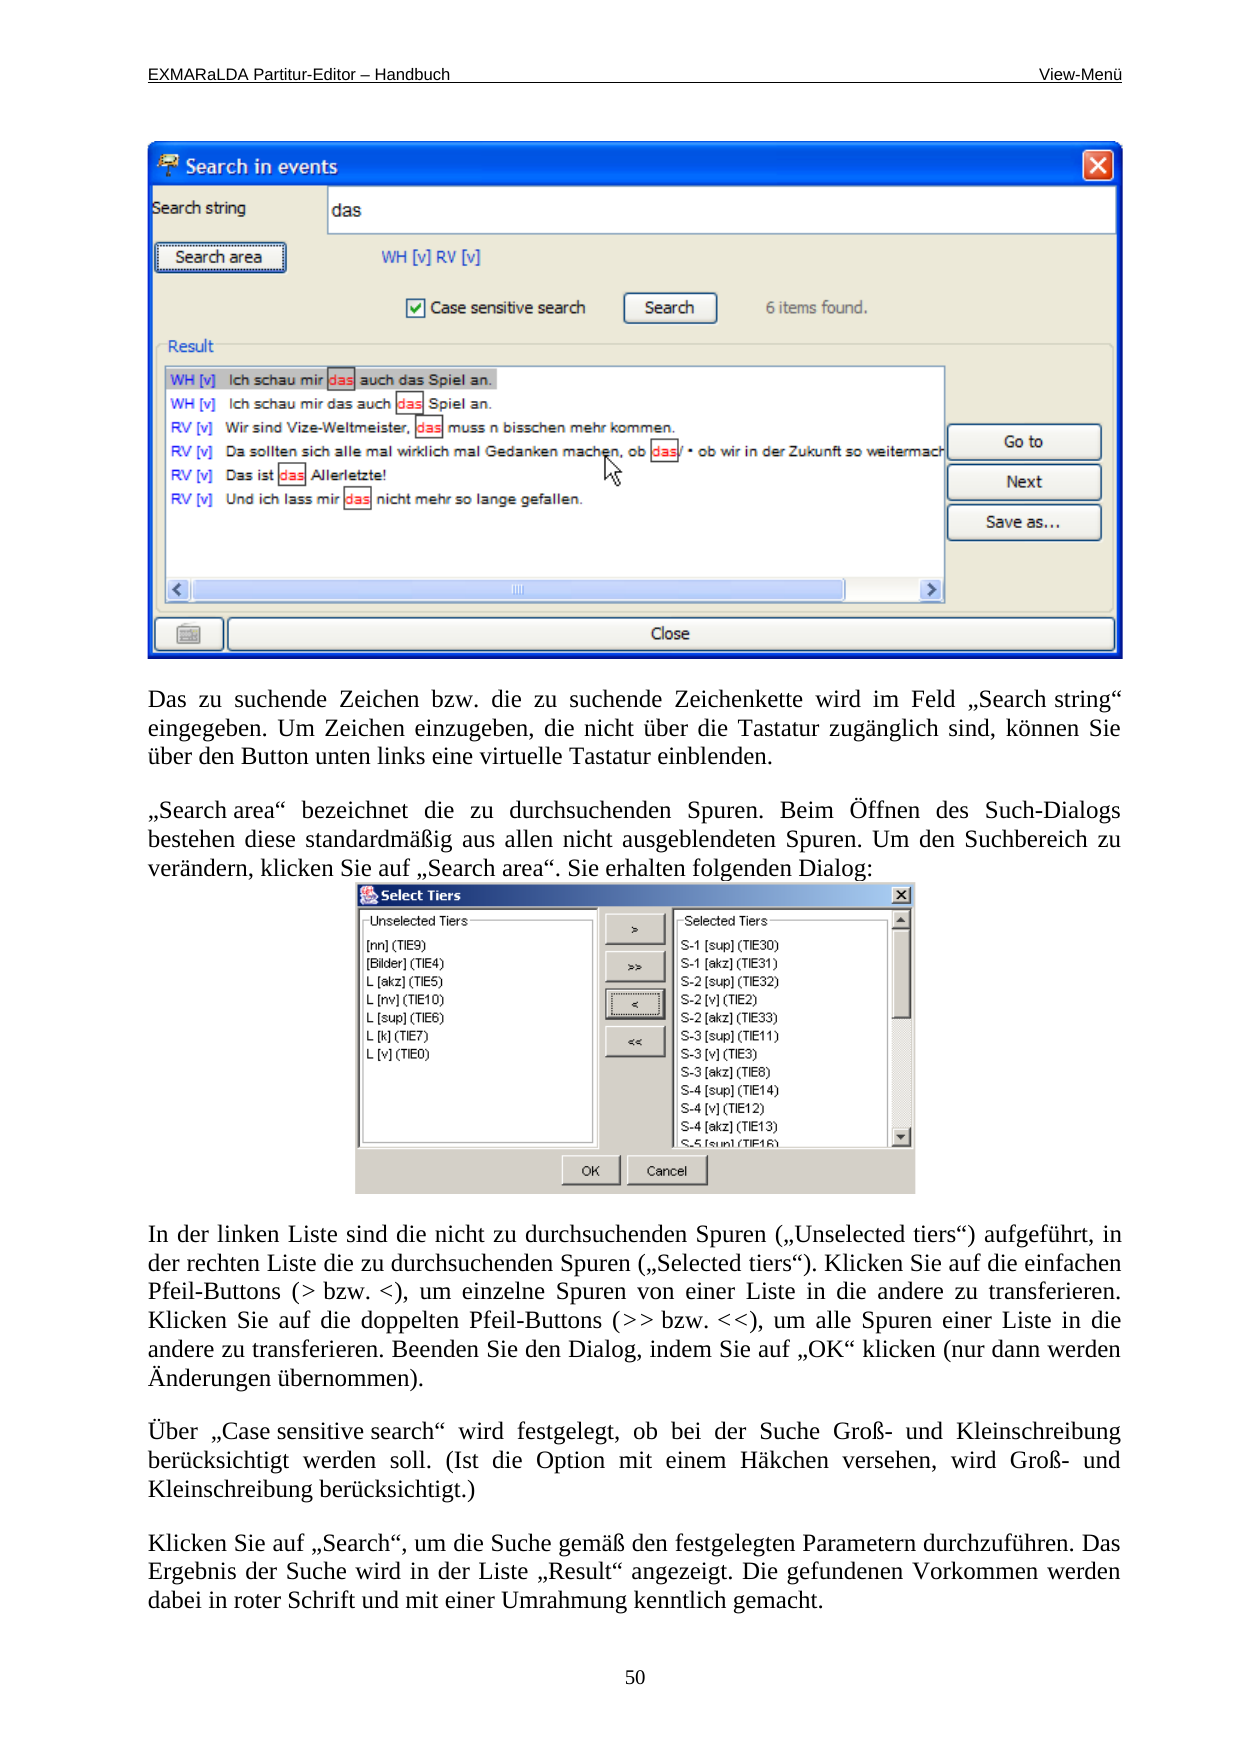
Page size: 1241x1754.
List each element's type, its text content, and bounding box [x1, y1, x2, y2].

picture [354, 881, 916, 1194]
text „Search area“ bezeichnet die zu durchsuchenden Spuren. Beim Öffnen des Such-Dialogs bestehen diese standardmäßig aus allen nicht ausgeblendeten Spuren. Um den Suchbereich zu verändern, klicken Sie auf „Search area“. Sie erhalten folgenden Dialog: [148, 795, 1122, 881]
text Das zu suchende Zeichen bzw. die zu suchende Zeichenkette wird im Feld „Search string“ eingegeben. Um Zeichen einzugeben, die nicht über die Tastatur zugänglich sind, können Sie über den Button unten links eine virtuelle Tastatur einblenden. [148, 684, 1122, 770]
picture [147, 141, 1123, 659]
text Klicken Sie auf „Search“, um die Suche gemäß den festgelegten Parametern durchzuführen. Das Ergebnis der Suche wird in der Liste „Result“ angezeigt. Die gefundenen Vorkommen werden dabei in roter Schrift und mit einer Umrahmung kenntlich gemacht. [148, 1528, 1122, 1614]
text In der linken Liste sind die nicht zu durchsuchenden Spuren („Unselected tiers“) aufgeführt, in der rechten Liste die zu durchsuchenden Spuren („Selected tiers“). Klicken Sie auf die einfachen Pfeil-Buttons (> bzw. <), um einzelne Spuren von einer Liste in die andere zu transferieren. Klicken Sie auf die doppelten Pfeil-Buttons (>> bzw. <<), um alle Spuren einer Liste in die andere zu transferieren. Beenden Sie den Dialog, indem Sie auf „OK“ klicken (nur dann werden Änderungen übernommen). [148, 1219, 1122, 1391]
text Über „Case sensitive search“ wird festgelegt, ob bei der Suche Groß- und Kleinschreibung berücksichtigt werden soll. (Ist die Option mit einem Häkchen versehen, wird Groß- und Kleinschreibung berücksichtigt.) [148, 1416, 1122, 1503]
